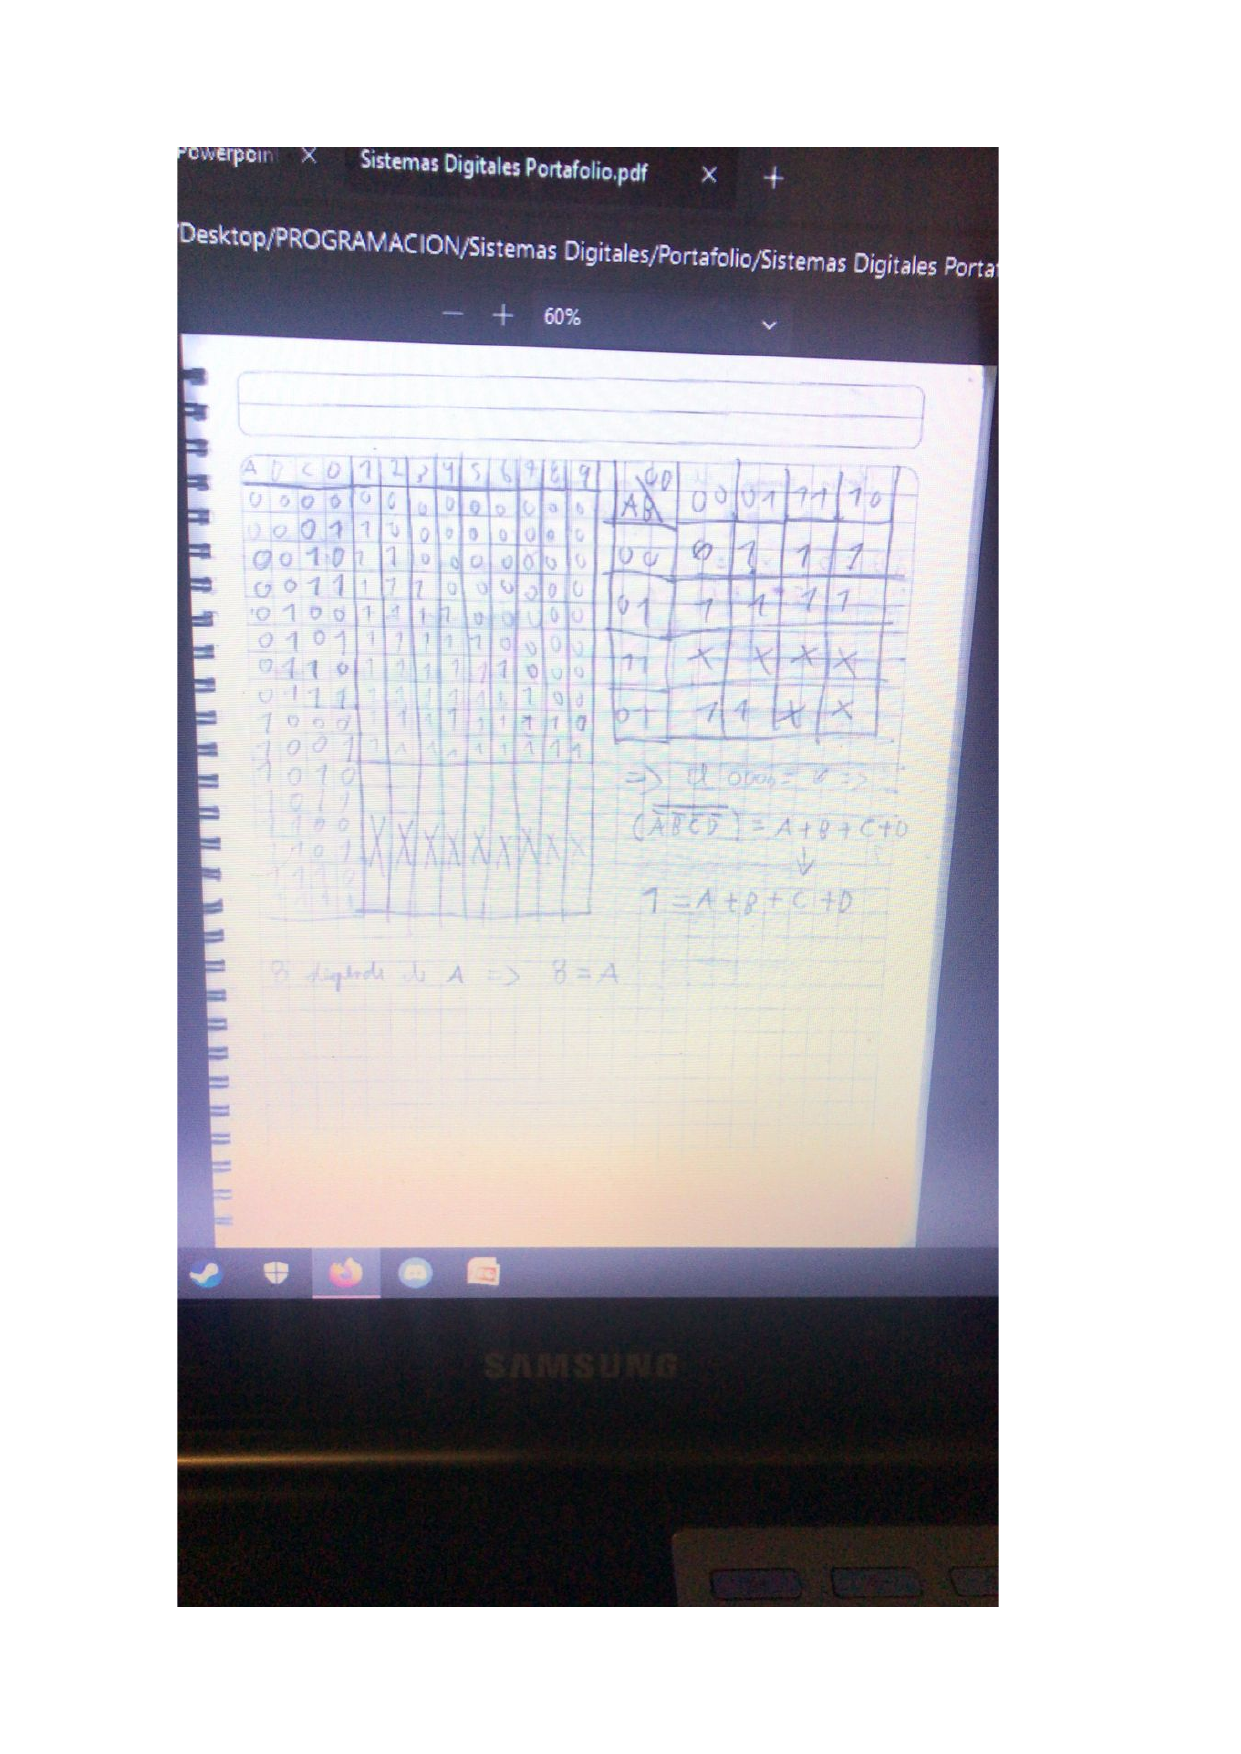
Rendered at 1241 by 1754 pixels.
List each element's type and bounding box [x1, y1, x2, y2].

picture [177, 147, 999, 1607]
